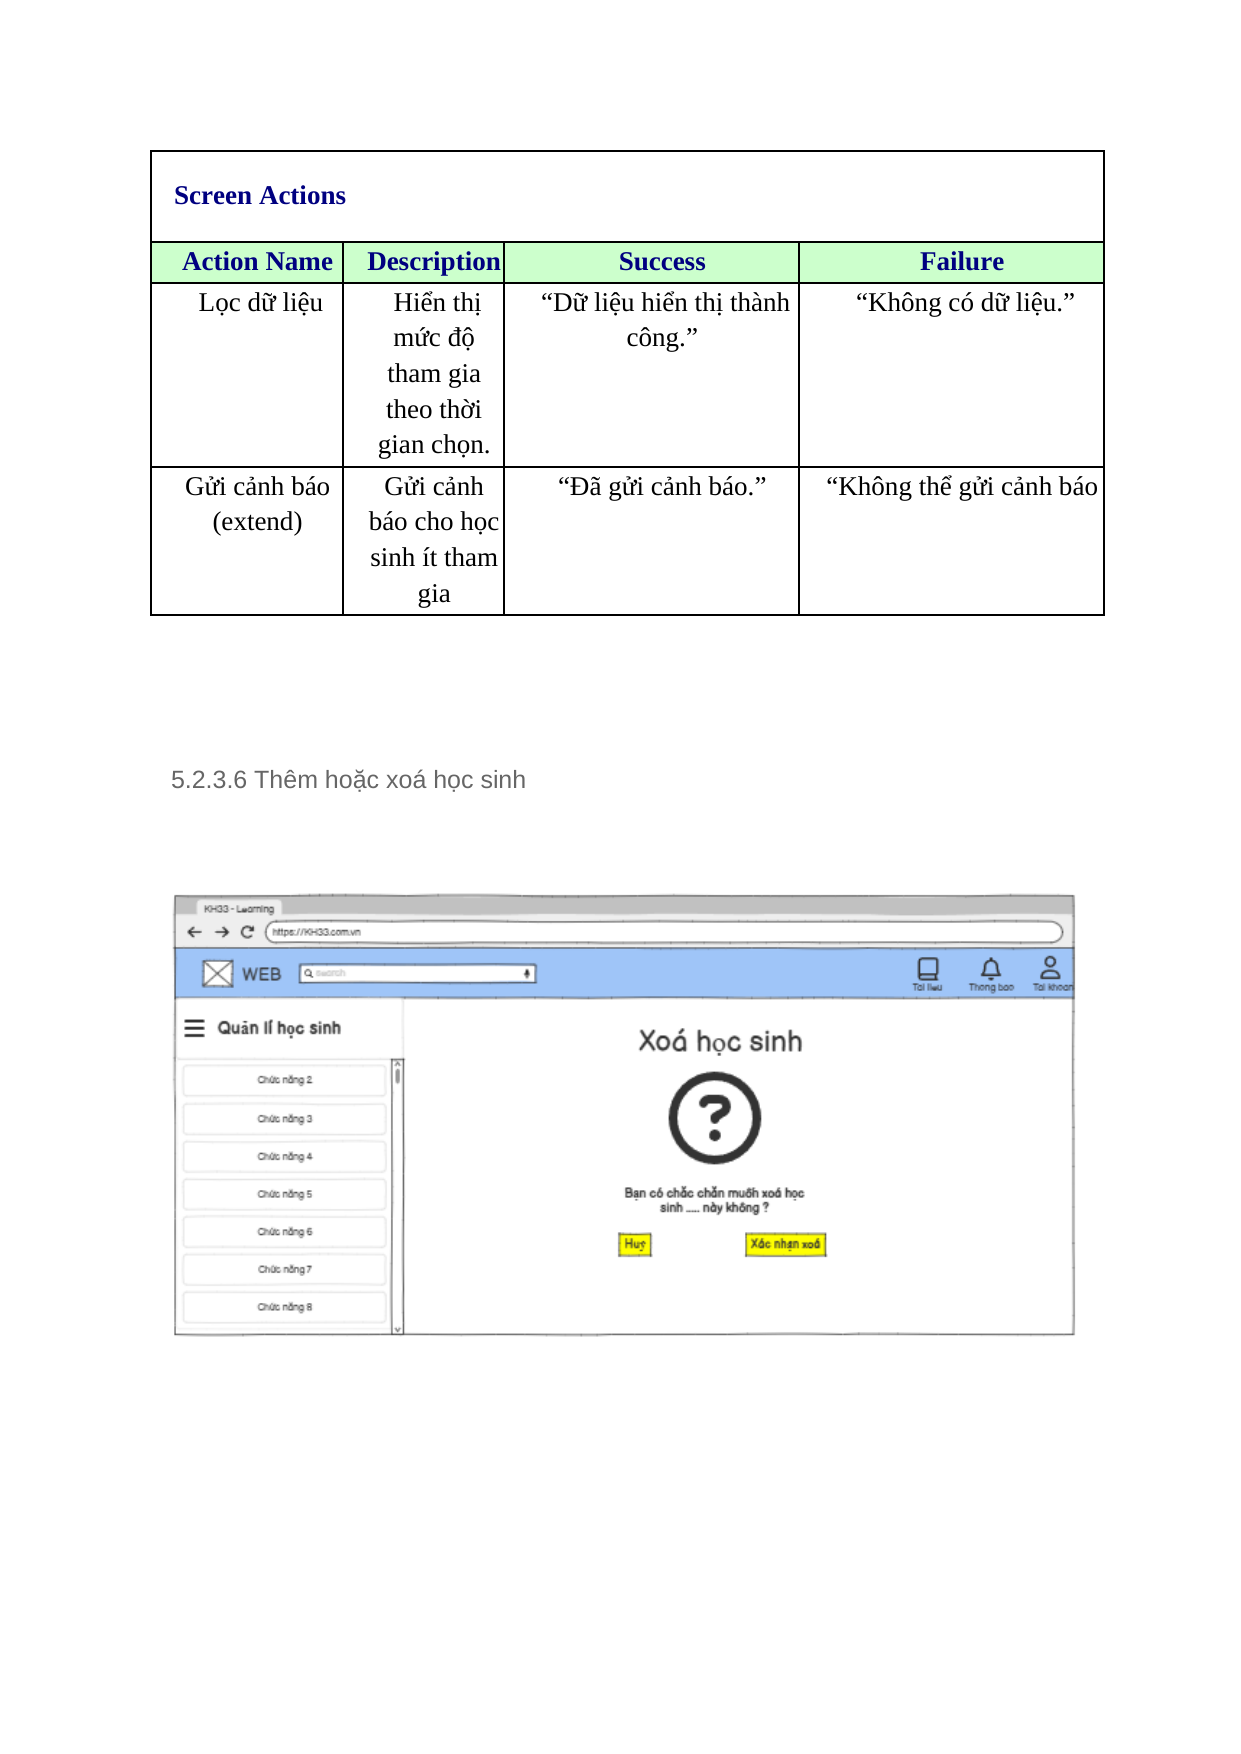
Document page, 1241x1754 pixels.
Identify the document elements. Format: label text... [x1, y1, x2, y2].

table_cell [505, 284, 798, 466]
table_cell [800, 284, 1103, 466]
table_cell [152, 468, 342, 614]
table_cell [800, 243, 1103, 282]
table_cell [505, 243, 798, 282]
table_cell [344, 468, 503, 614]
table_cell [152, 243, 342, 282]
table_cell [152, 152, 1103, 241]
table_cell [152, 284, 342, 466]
subtitle 5.2.3.6 Thêm hoặc xoá học sinh [150, 765, 1090, 794]
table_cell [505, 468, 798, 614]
picture [150, 892, 1091, 1344]
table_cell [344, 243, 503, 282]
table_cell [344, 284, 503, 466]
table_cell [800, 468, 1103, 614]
